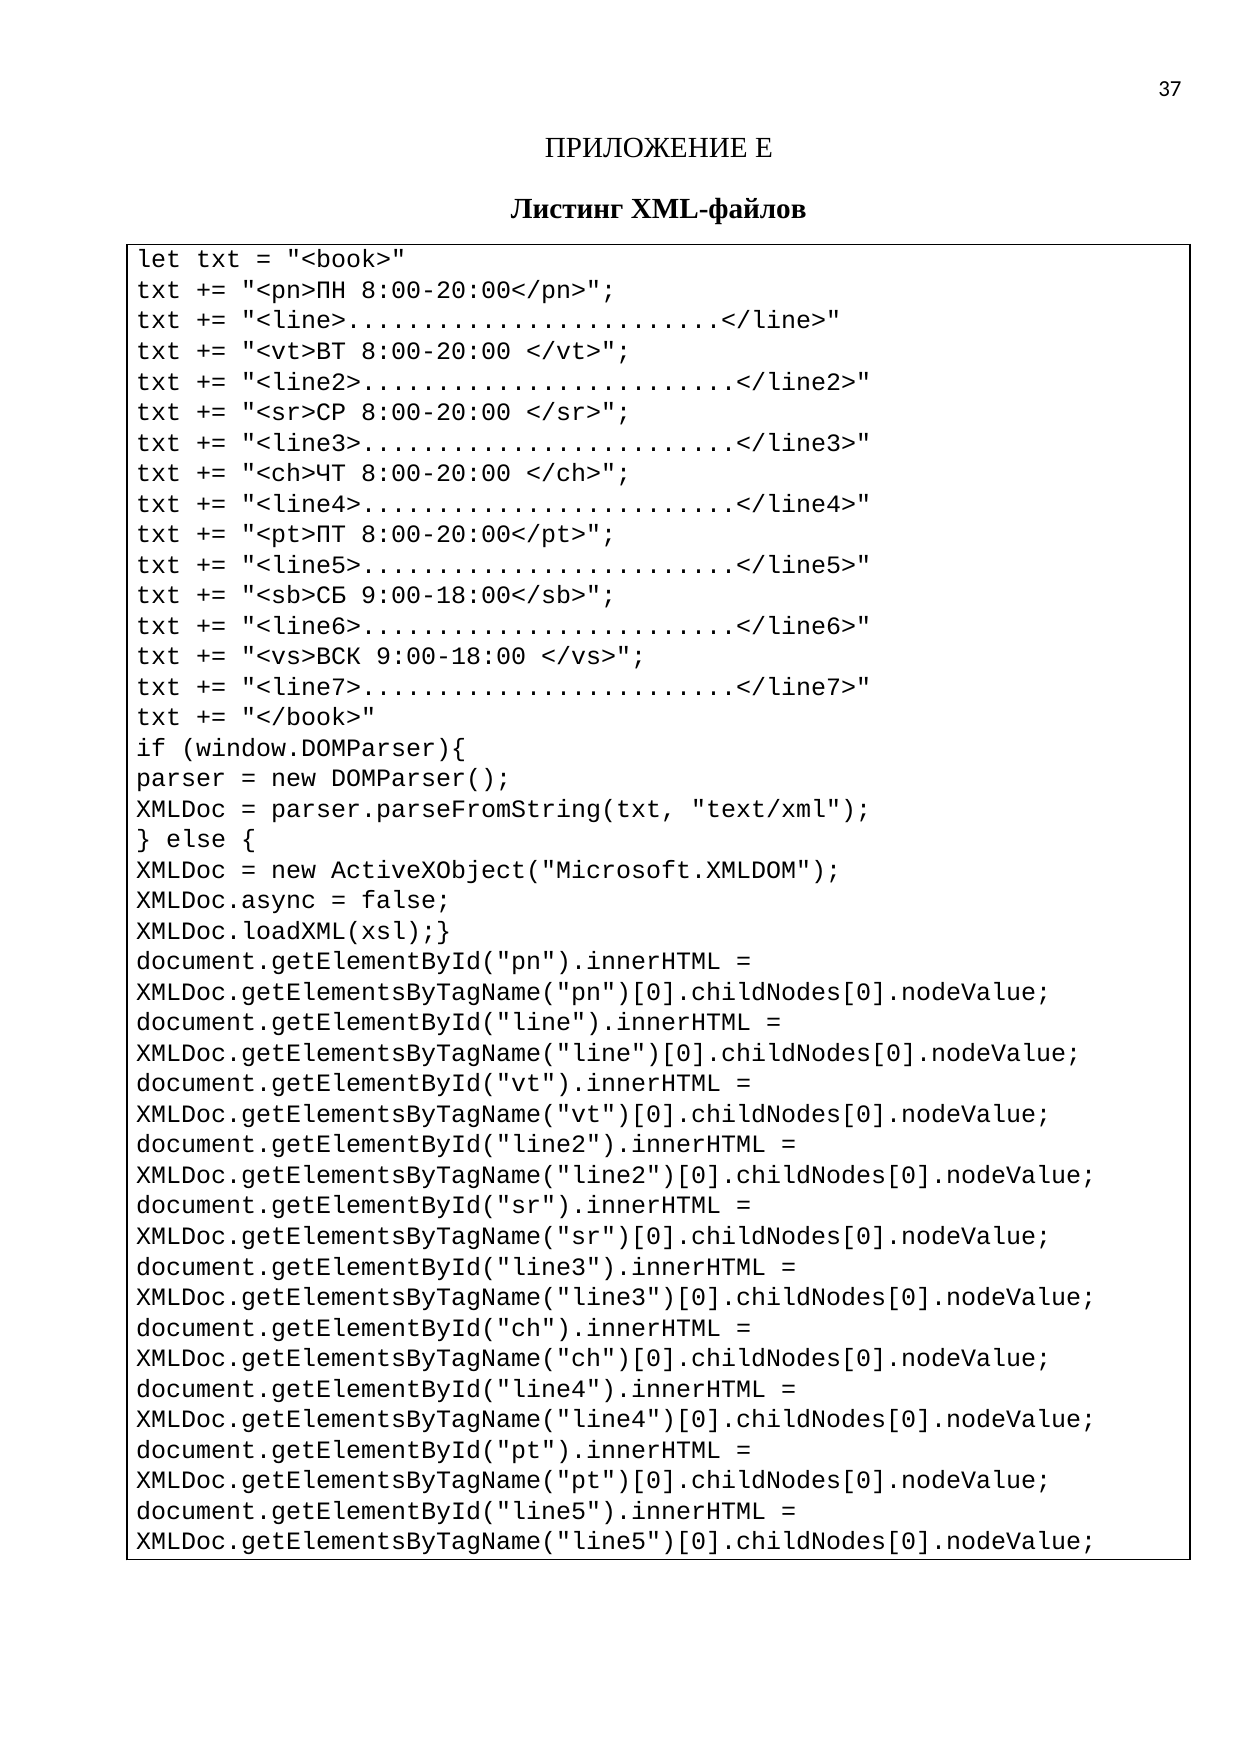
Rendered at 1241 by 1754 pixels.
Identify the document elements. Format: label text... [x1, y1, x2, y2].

text txt += "<vs>ВСК 9:00-18:00 </vs>"; [128, 641, 1189, 671]
text document.getElementById("line3").innerHTML = XMLDoc.getElementsByTagName("line3")[0].childNodes[0].nodeValue; [128, 1251, 1189, 1312]
text txt += "<sb>СБ 9:00-18:00</sb>"; [128, 579, 1189, 610]
subtitle ПРИЛОЖЕНИЕ Е [136, 130, 1181, 163]
text txt += "<line2>.........................</line2>" [128, 366, 1189, 396]
text document.getElementById("line2").innerHTML = XMLDoc.getElementsByTagName("line2")[0].childNodes[0].nodeValue; [128, 1129, 1189, 1190]
text if (window.DOMParser){ [128, 732, 1189, 763]
text XMLDoc = parser.parseFromString(txt, "text/xml"); [128, 793, 1189, 824]
text txt += "</book>" [128, 702, 1189, 732]
text XMLDoc.loadXML(xsl);} [128, 915, 1189, 946]
text document.getElementById("line").innerHTML = XMLDoc.getElementsByTagName("line")[0].childNodes[0].nodeValue; [128, 1007, 1189, 1068]
text document.getElementById("line5").innerHTML = XMLDoc.getElementsByTagName("line5")[0].childNodes[0].nodeValue; [128, 1495, 1189, 1559]
text document.getElementById("vt").innerHTML = XMLDoc.getElementsByTagName("vt")[0].childNodes[0].nodeValue; [128, 1068, 1189, 1129]
text txt += "<line7>.........................</line7>" [128, 671, 1189, 702]
text document.getElementById("pn").innerHTML = XMLDoc.getElementsByTagName("pn")[0].childNodes[0].nodeValue; [128, 946, 1189, 1007]
text let txt = "<book>" [128, 245, 1189, 274]
text XMLDoc.async = false; [128, 885, 1189, 915]
text txt += "<line6>.........................</line6>" [128, 610, 1189, 641]
text } else { [128, 824, 1189, 854]
text txt += "<line4>.........................</line4>" [128, 488, 1189, 518]
text txt += "<line5>.........................</line5>" [128, 549, 1189, 579]
text txt += "<vt>ВТ 8:00-20:00 </vt>"; [128, 335, 1189, 366]
text txt += "<ch>ЧТ 8:00-20:00 </ch>"; [128, 457, 1189, 488]
text txt += "<pn>ПН 8:00-20:00</pn>"; [128, 274, 1189, 305]
text document.getElementById("ch").innerHTML = XMLDoc.getElementsByTagName("ch")[0].childNodes[0].nodeValue; [128, 1312, 1189, 1373]
text document.getElementById("pt").innerHTML = XMLDoc.getElementsByTagName("pt")[0].childNodes[0].nodeValue; [128, 1434, 1189, 1495]
text parser = new DOMParser(); [128, 763, 1189, 793]
text document.getElementById("line4").innerHTML = XMLDoc.getElementsByTagName("line4")[0].childNodes[0].nodeValue; [128, 1373, 1189, 1434]
text txt += "<line>.........................</line>" [128, 305, 1189, 335]
text XMLDoc = new ActiveXObject("Microsoft.XMLDOM"); [128, 854, 1189, 885]
text txt += "<sr>CР 8:00-20:00 </sr>"; [128, 396, 1189, 427]
text txt += "<line3>.........................</line3>" [128, 427, 1189, 457]
text txt += "<pt>ПТ 8:00-20:00</pt>"; [128, 518, 1189, 549]
text Листинг XML-файлов [136, 191, 1181, 224]
text document.getElementById("sr").innerHTML = XMLDoc.getElementsByTagName("sr")[0].childNodes[0].nodeValue; [128, 1190, 1189, 1251]
